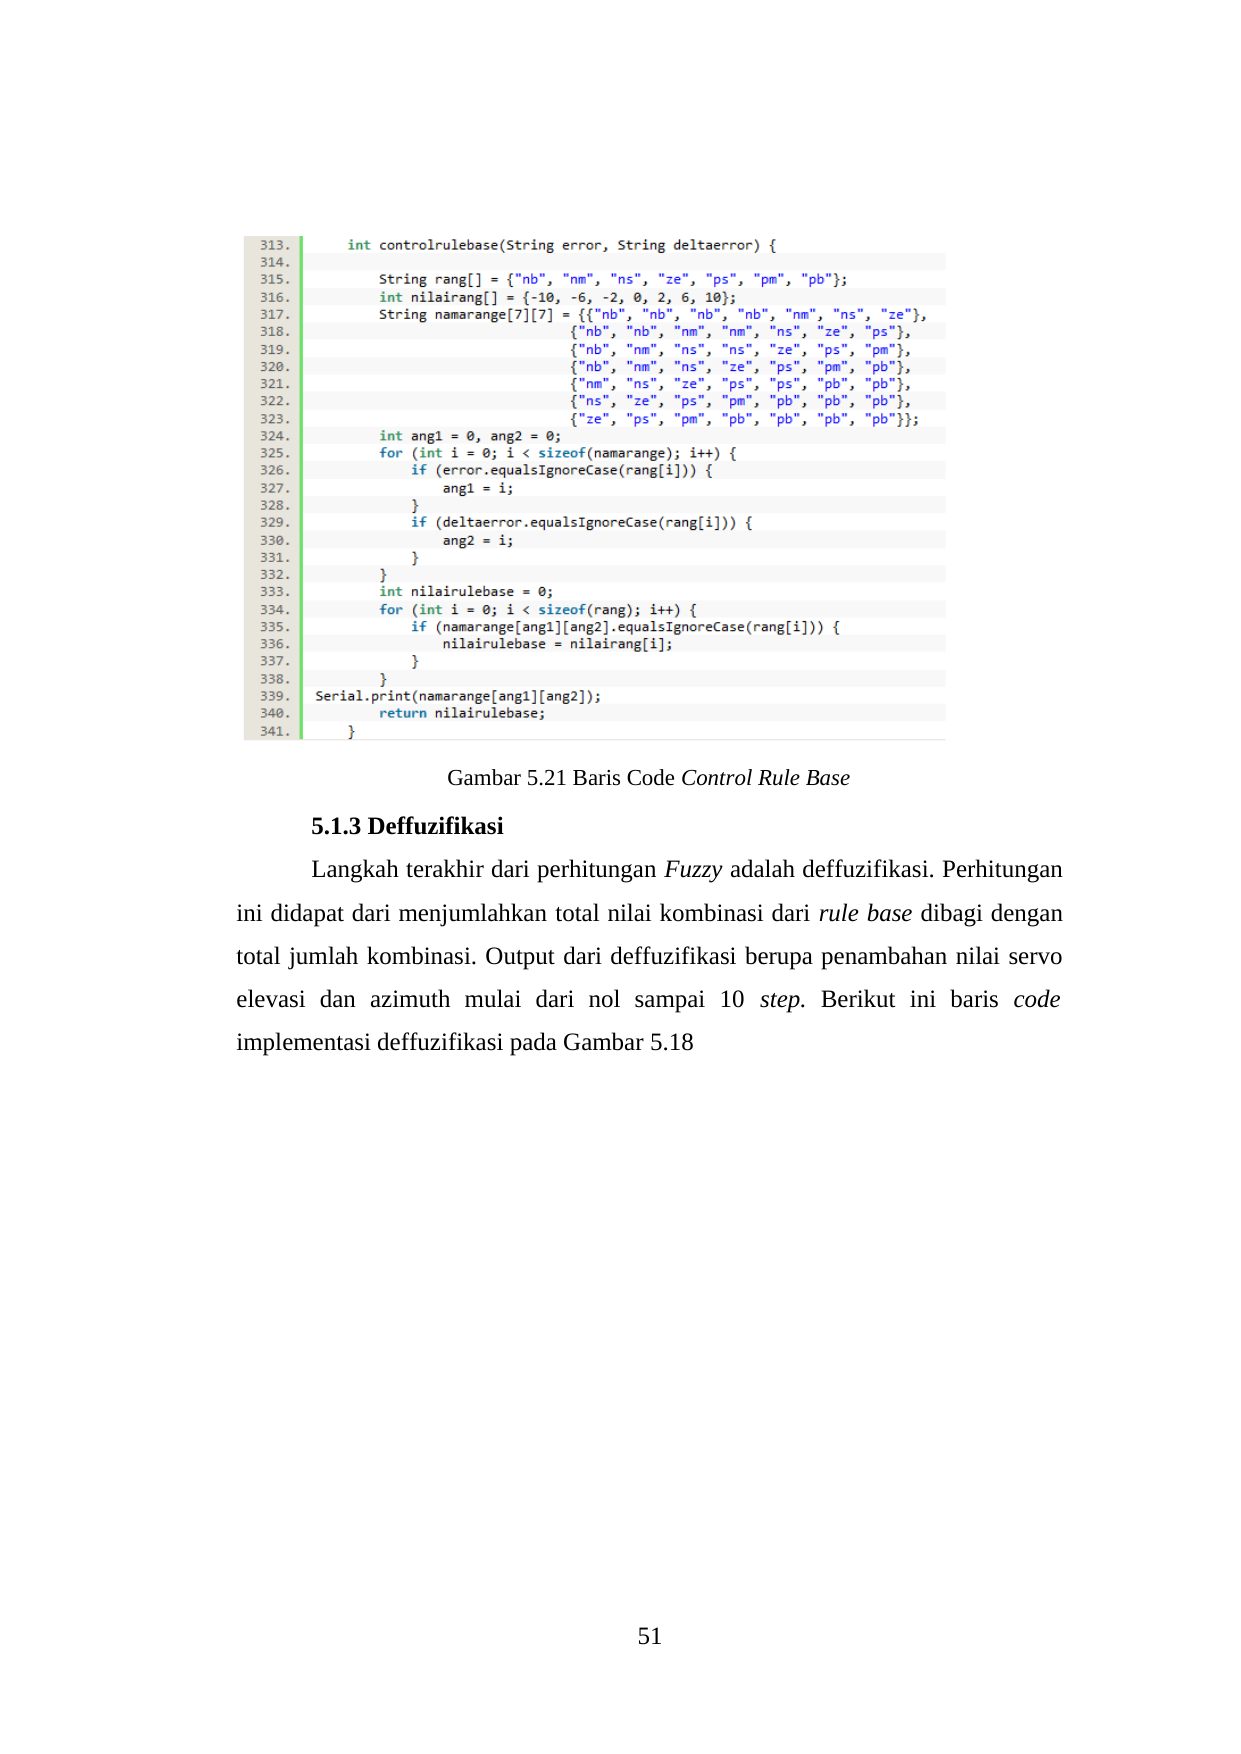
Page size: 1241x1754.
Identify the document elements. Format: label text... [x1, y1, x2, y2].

text Langkah terakhir dari perhitungan Fuzzy adalah deffuzifikasi. Perhitungan ini didapat dari menjumlahkan total nilai kombinasi dari rule base dibagi dengan total jumlah kombinasi. Output dari deffuzifikasi berupa penambahan nilai servo elevasi dan azimuth mulai dari nol sampai 10 step. Berikut ini baris code implementasi deffuzifikasi pada Gambar 5.18 [236, 854, 1063, 1056]
subtitle Deffuzifikasi [311, 811, 1063, 840]
picture [236, 236, 946, 746]
text Gambar 5.5 Baris Code Control Rule Base [236, 764, 1063, 791]
